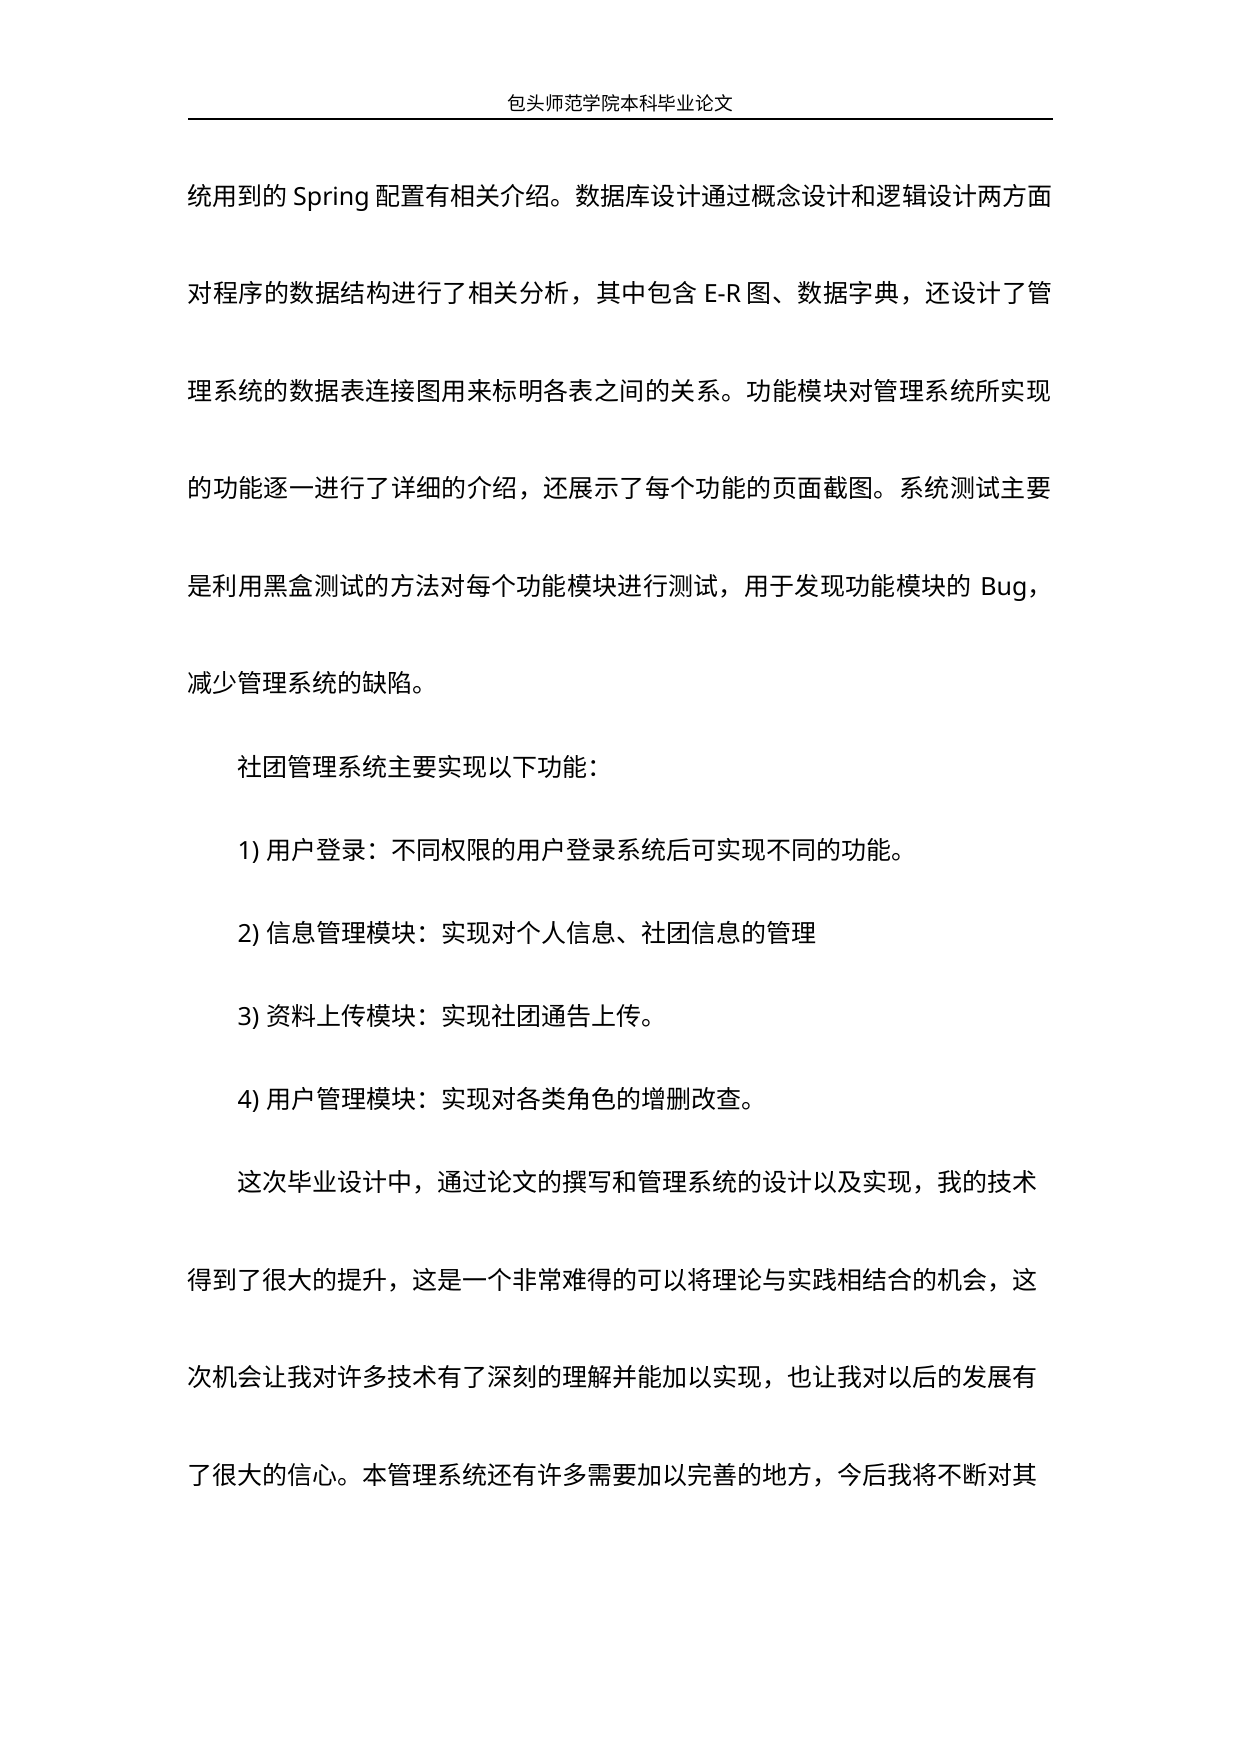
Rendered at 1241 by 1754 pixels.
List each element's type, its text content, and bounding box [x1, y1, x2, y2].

list 信息管理模块：实现对个人信息、社团信息的管理 [187, 899, 1053, 964]
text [187, 1148, 1053, 1506]
list 用户登录：不同权限的用户登录系统后可实现不同的功能。 [187, 816, 1053, 881]
list 资料上传模块：实现社团通告上传。 [187, 982, 1053, 1047]
text 社团管理系统主要实现以下功能： [187, 733, 1053, 798]
list 用户管理模块：实现对各类角色的增删改查。 [187, 1065, 1053, 1130]
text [187, 162, 1053, 714]
